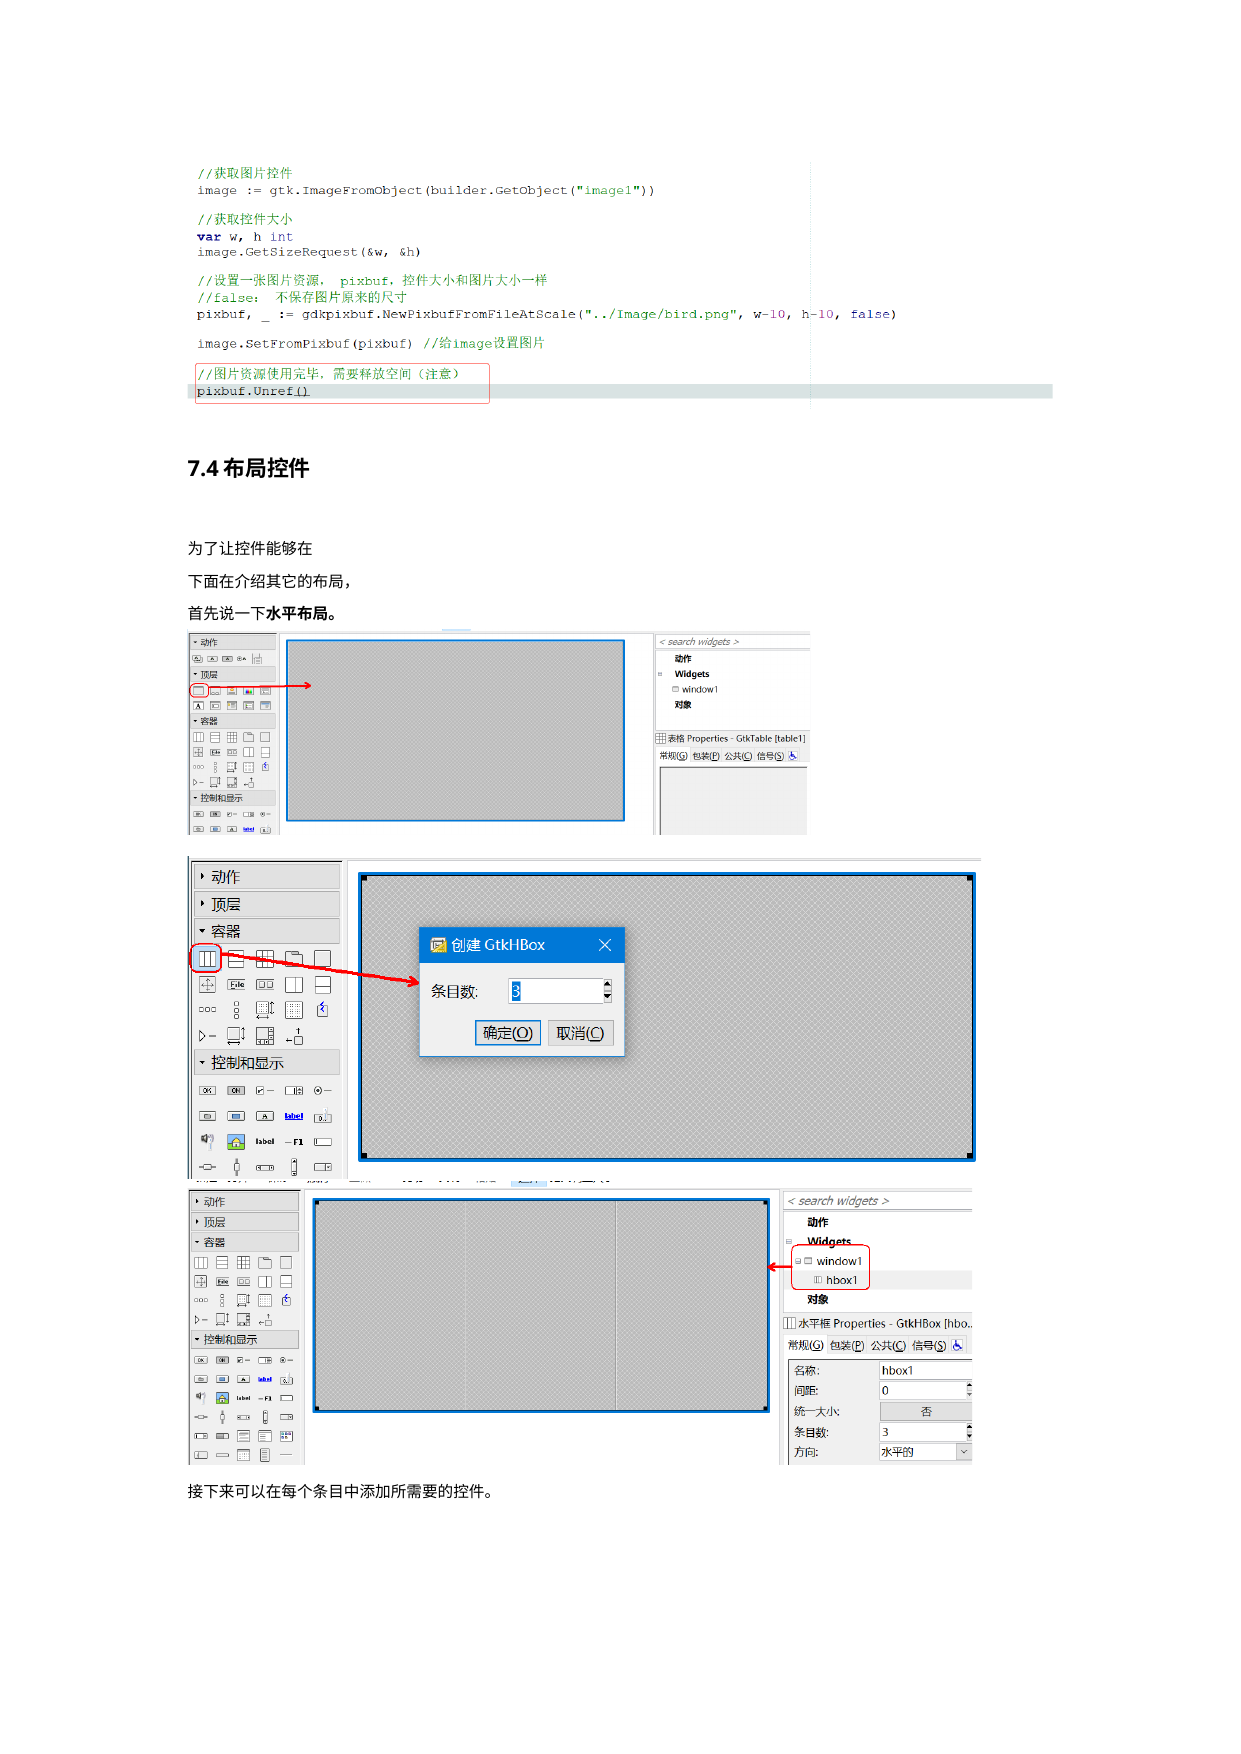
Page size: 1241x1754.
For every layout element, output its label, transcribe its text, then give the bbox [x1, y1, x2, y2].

picture [187, 856, 982, 1179]
text 为了让控件能够在 [187, 532, 1053, 564]
picture [187, 629, 811, 835]
text 下面在介绍其它的布局， [187, 564, 1053, 597]
text 首先说一下水平布局。 [187, 597, 1053, 629]
picture [187, 162, 1053, 409]
subtitle 7.4布局控件 [187, 451, 1053, 484]
picture [187, 1181, 973, 1465]
text 接下来可以在每个条目中添加所需要的控件。 [187, 1474, 1053, 1507]
